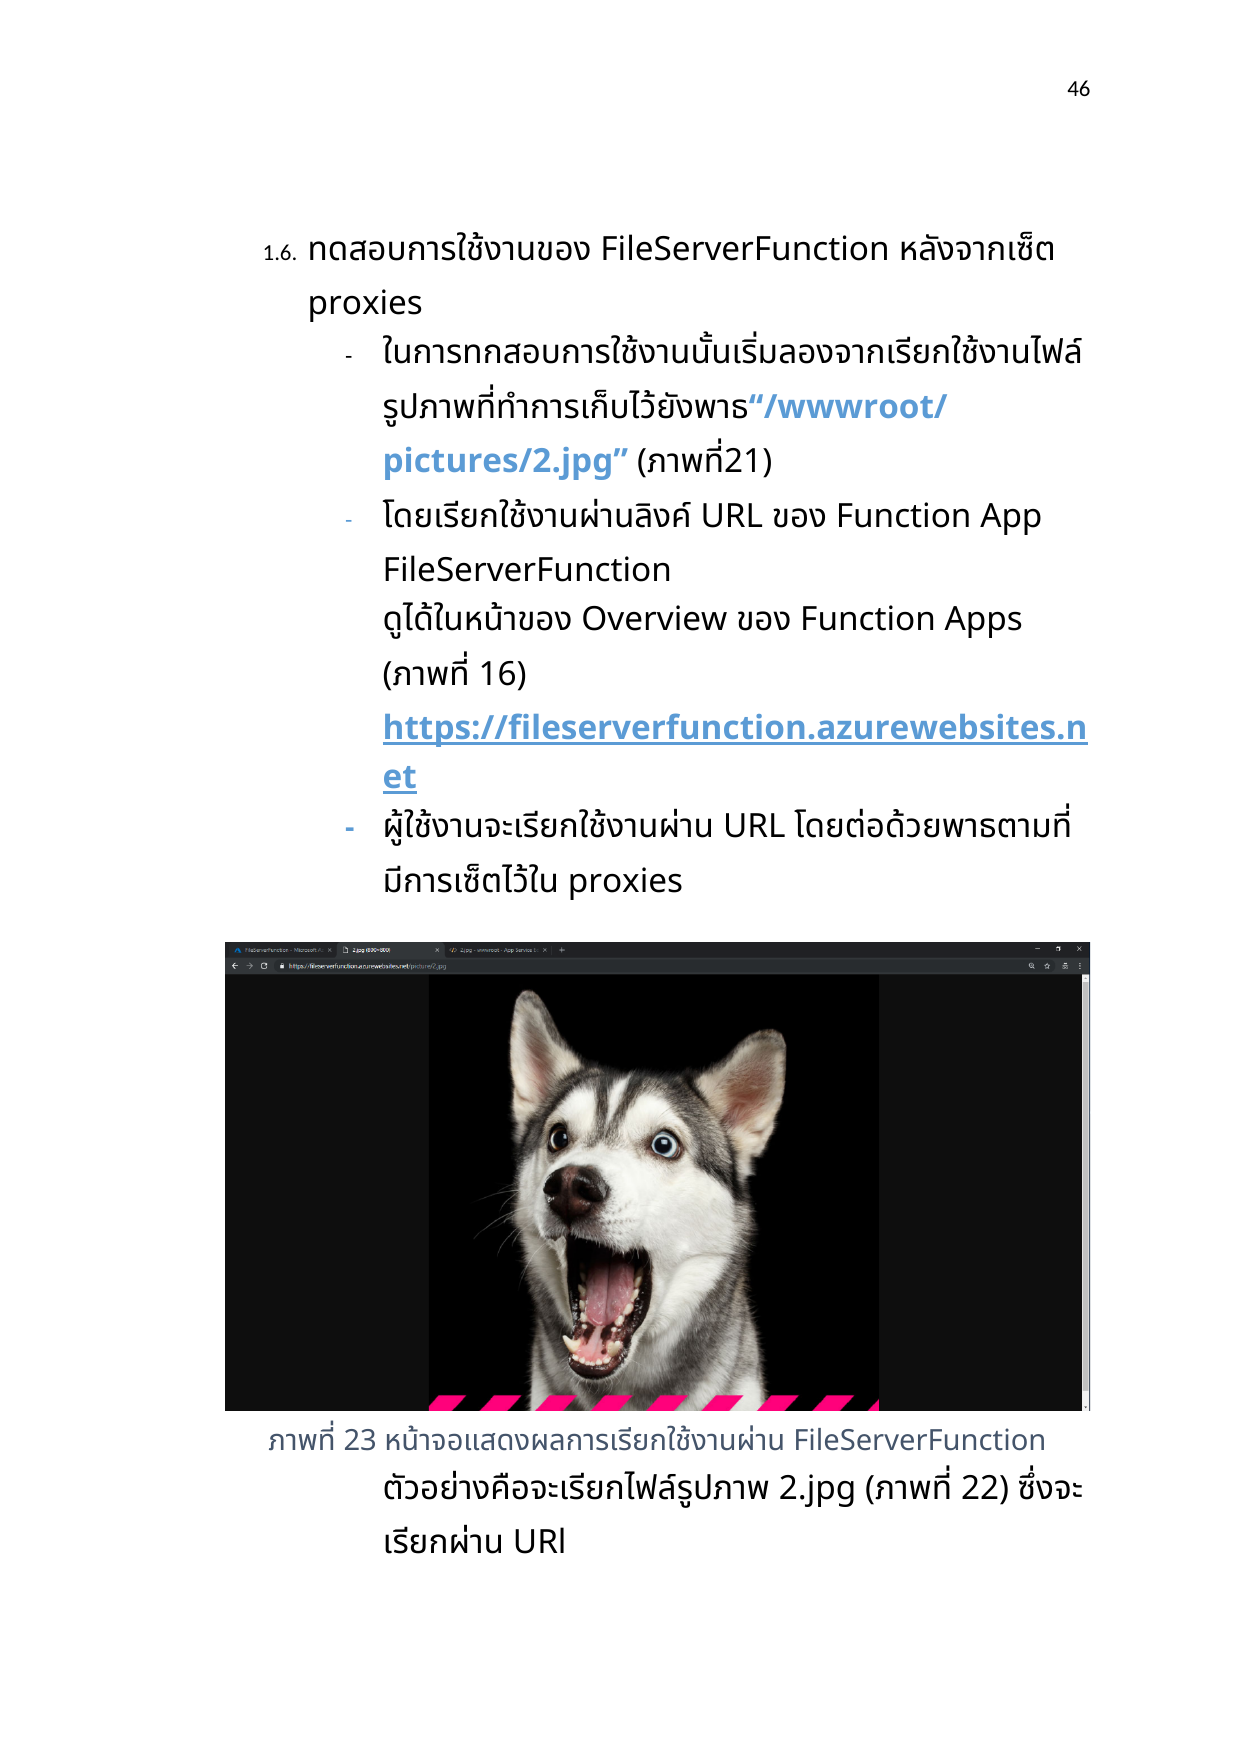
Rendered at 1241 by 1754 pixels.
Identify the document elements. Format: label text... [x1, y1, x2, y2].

list ทดสอบการใช้งานของ FileServerFunction หลังจากเซ็ต proxies [262, 225, 1090, 324]
list โดยเรียกใช้งานผ่านลิงค์ URL ของ Function App FileServerFunction ดูได้ในหน้าของ Overview ของ Function Apps (ภาพที่ 16) https://fileserverfunction.azurewebsites.net [345, 492, 1090, 798]
picture [225, 942, 1091, 1411]
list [345, 1464, 1090, 1569]
list ในการทกสอบการใช้งานนั้นเริ่มลองจากเรียกใช้งานไฟล์รูปภาพที่ทำการเก็บไว้ยังพาธ“/wwwroot/pictures/2.jpg” (ภาพที่21) [345, 328, 1090, 488]
